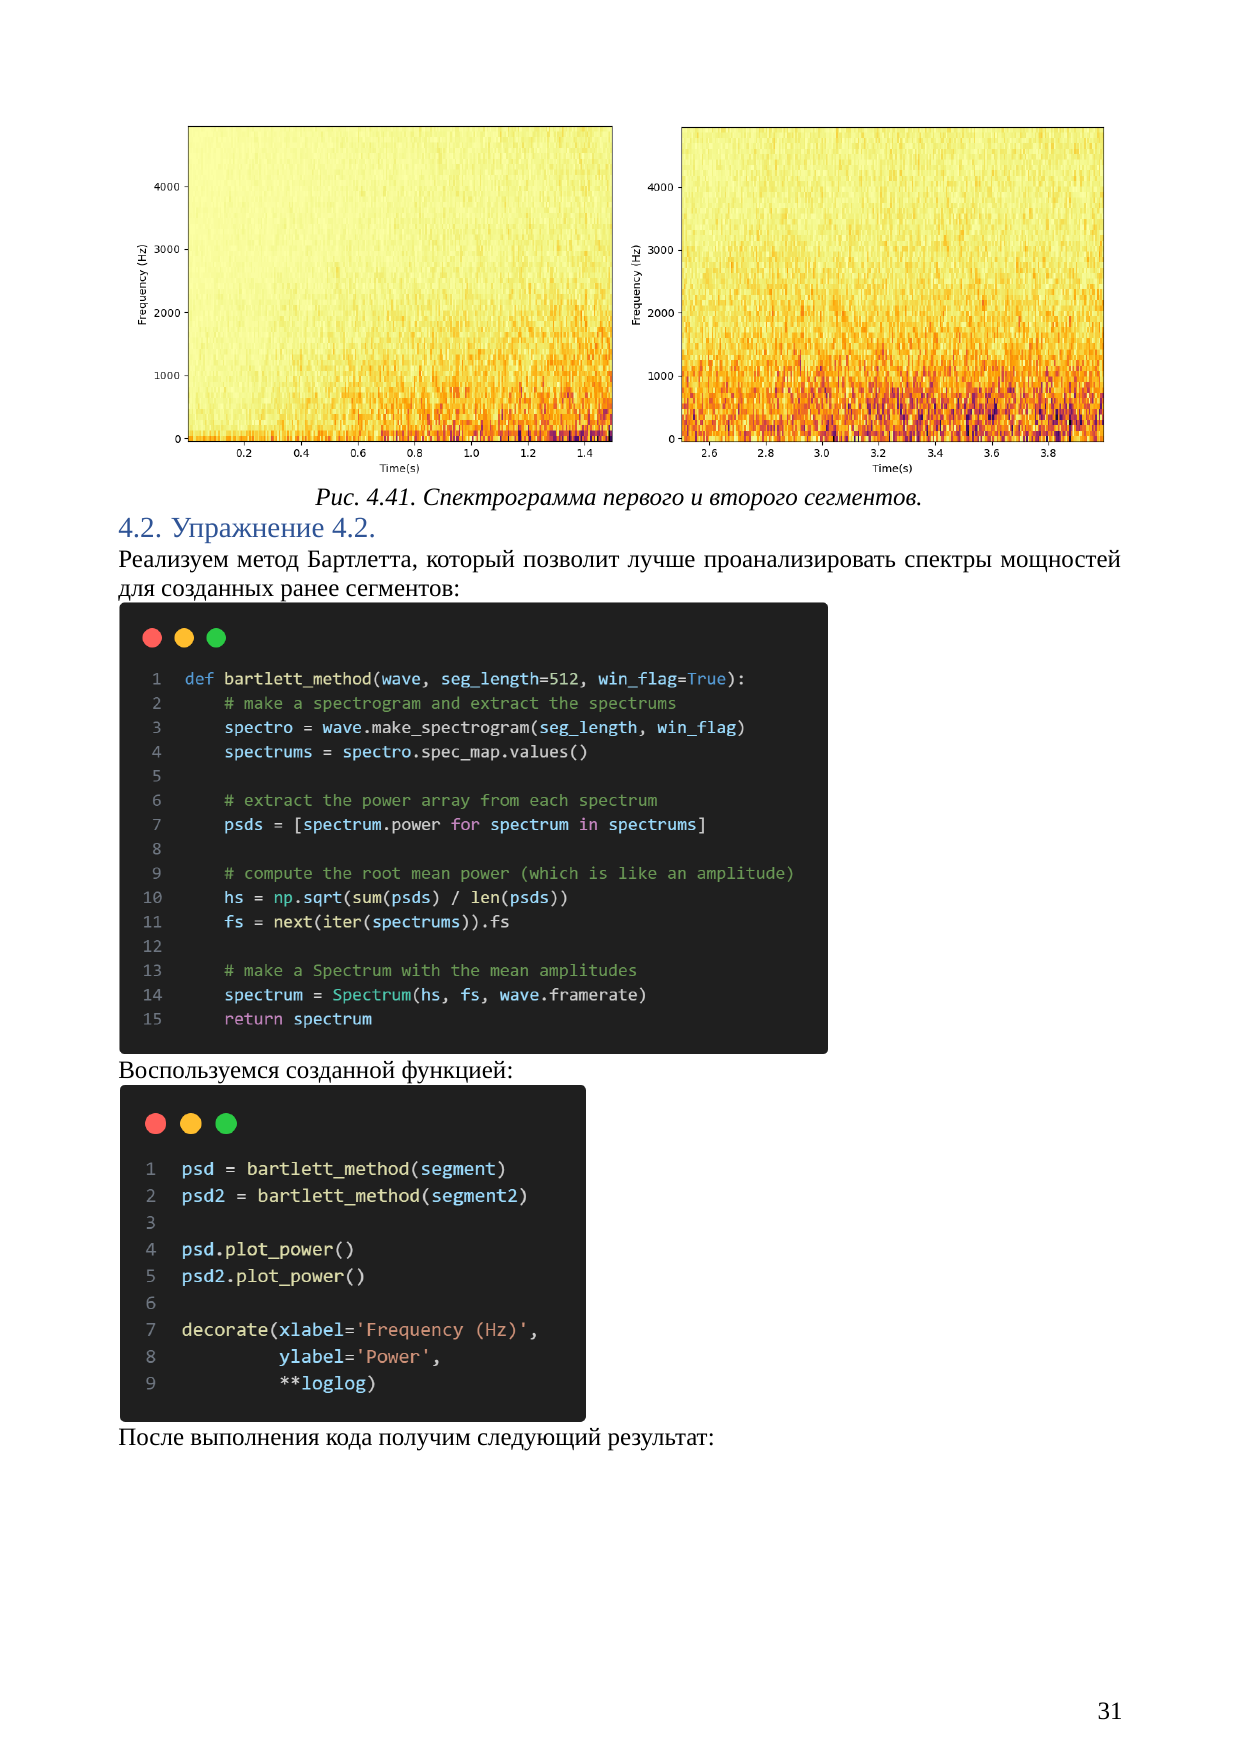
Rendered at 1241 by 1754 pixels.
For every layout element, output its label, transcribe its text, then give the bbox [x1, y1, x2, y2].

picture [118, 1083, 587, 1423]
text После выполнения кода получим следующий результат: [118, 1422, 1122, 1451]
subtitle Упражнение 4.2. [118, 511, 1122, 544]
picture [118, 601, 829, 1055]
picture [624, 119, 1110, 482]
text Воспользуемся созданной функцией: [118, 1055, 1122, 1083]
picture [130, 118, 619, 482]
text Реализуем метод Бартлетта, который позволит лучше проанализировать спектры мощностей для созданных ранее сегментов: [118, 544, 1122, 602]
